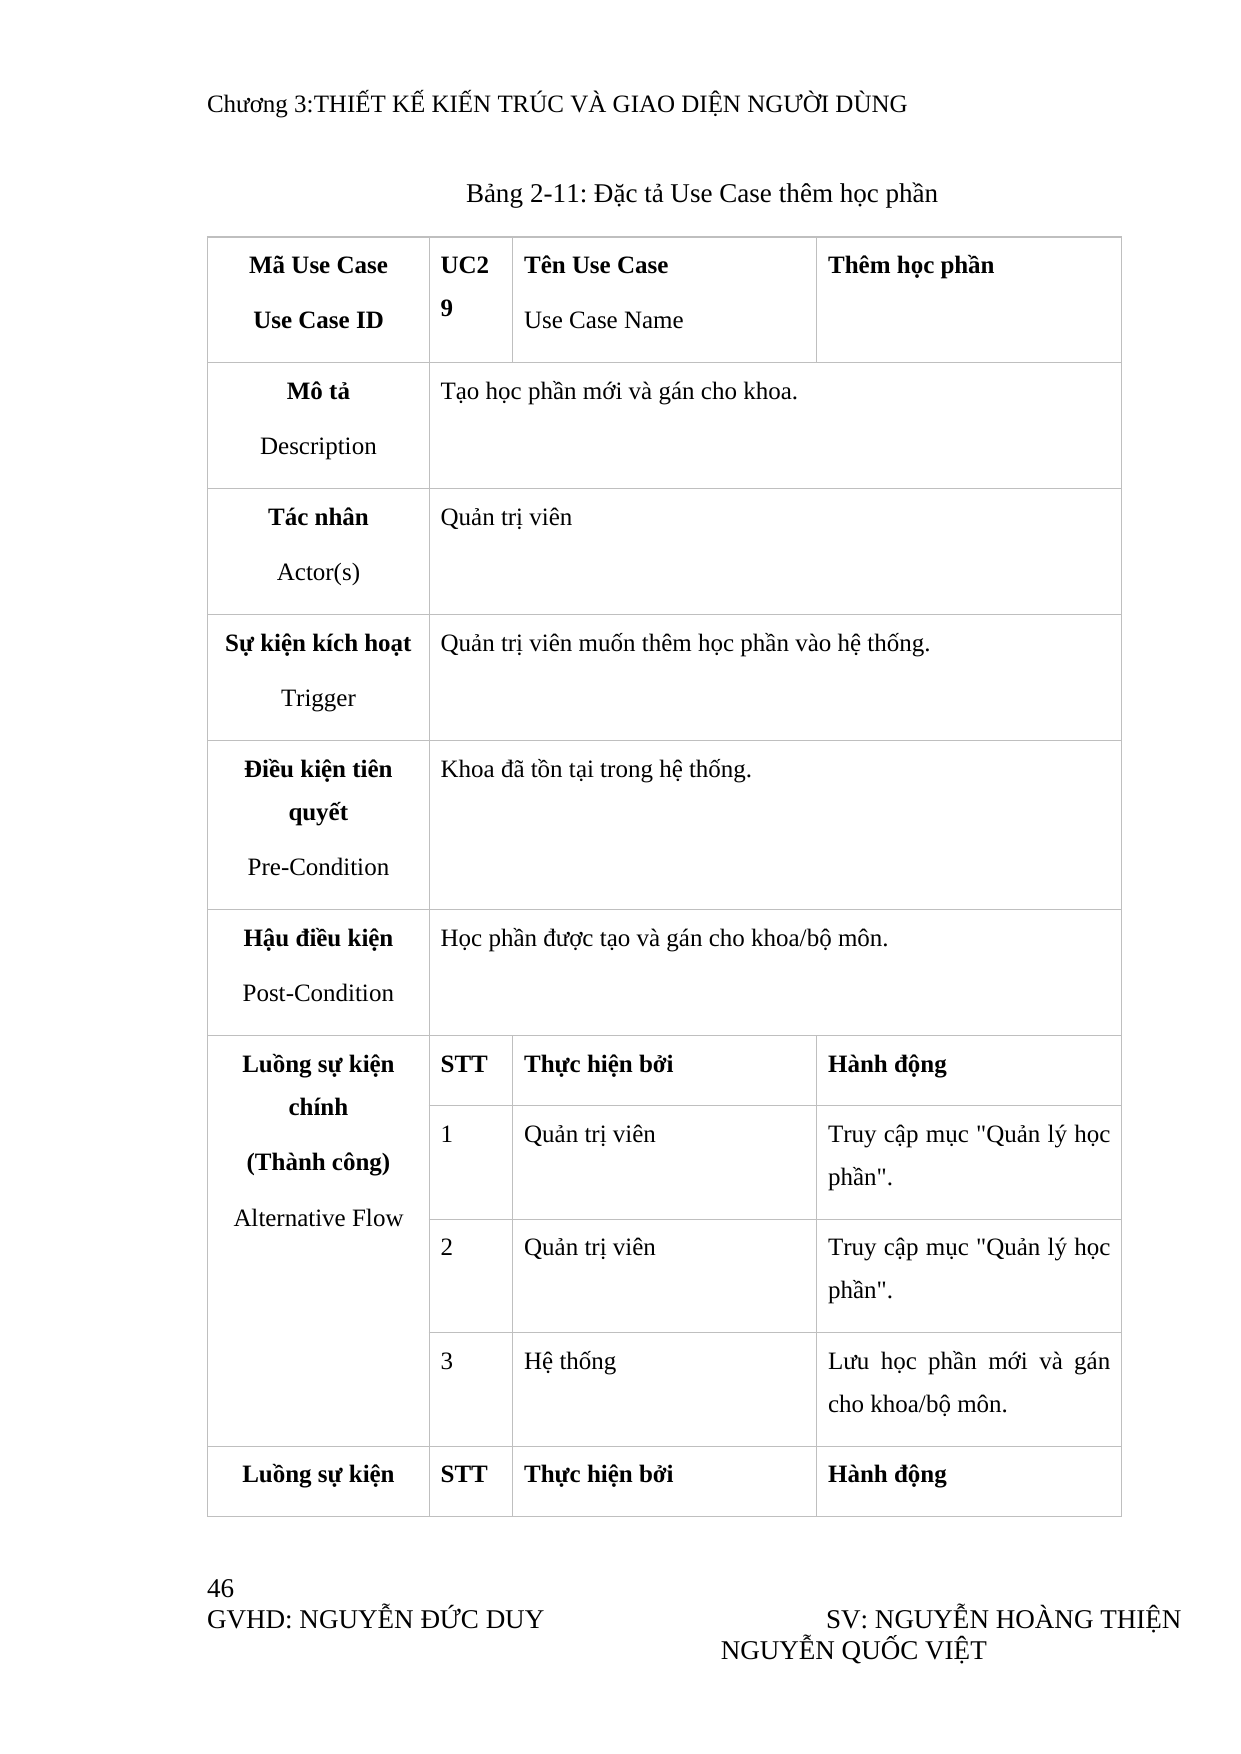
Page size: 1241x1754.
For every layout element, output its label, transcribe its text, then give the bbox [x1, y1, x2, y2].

table_cell 1 [430, 1106, 512, 1219]
table_cell Hành động [817, 1447, 1121, 1516]
table_cell STT [430, 1036, 512, 1105]
table_header Tên Use Case Use Case Name [513, 238, 816, 362]
table_cell Truy cập mục "Quản lý học phần". [817, 1106, 1121, 1219]
table_cell 3 [430, 1333, 512, 1446]
table_cell Điều kiện tiên quyết Pre-Condition [208, 741, 429, 909]
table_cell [208, 1447, 429, 1516]
table_header Thêm học phần [817, 238, 1121, 362]
table_cell Tạo học phần mới và gán cho khoa. [430, 363, 1121, 488]
table_cell Quản trị viên [513, 1220, 816, 1332]
table_cell Sự kiện kích hoạt Trigger [208, 615, 429, 740]
table_cell Quản trị viên [513, 1106, 816, 1219]
table_cell Luồng sự kiện chính (Thành công) Alternative Flow [208, 1036, 429, 1446]
table_cell Tác nhân Actor(s) [208, 489, 429, 614]
table_cell Học phần được tạo và gán cho khoa/bộ môn. [430, 910, 1121, 1035]
table_cell Thực hiện bởi [513, 1036, 816, 1105]
table_cell STT [430, 1447, 512, 1516]
table_cell Hệ thống [513, 1333, 816, 1446]
table_cell Mô tả Description [208, 363, 429, 488]
table_cell Khoa đã tồn tại trong hệ thống. [430, 741, 1121, 909]
table_cell Hành động [817, 1036, 1121, 1105]
table_cell Quản trị viên muốn thêm học phần vào hệ thống. [430, 615, 1121, 740]
table_cell Lưu học phần mới và gán cho khoa/bộ môn. [817, 1333, 1121, 1446]
table_header Mã Use Case Use Case ID [208, 238, 429, 362]
table_cell Truy cập mục "Quản lý học phần". [817, 1220, 1121, 1332]
table_cell Quản trị viên [430, 489, 1121, 614]
table_cell Thực hiện bởi [513, 1447, 816, 1516]
table_cell Hậu điều kiện Post-Condition [208, 910, 429, 1035]
table_header UC29 [430, 238, 512, 362]
table_cell 2 [430, 1220, 512, 1332]
